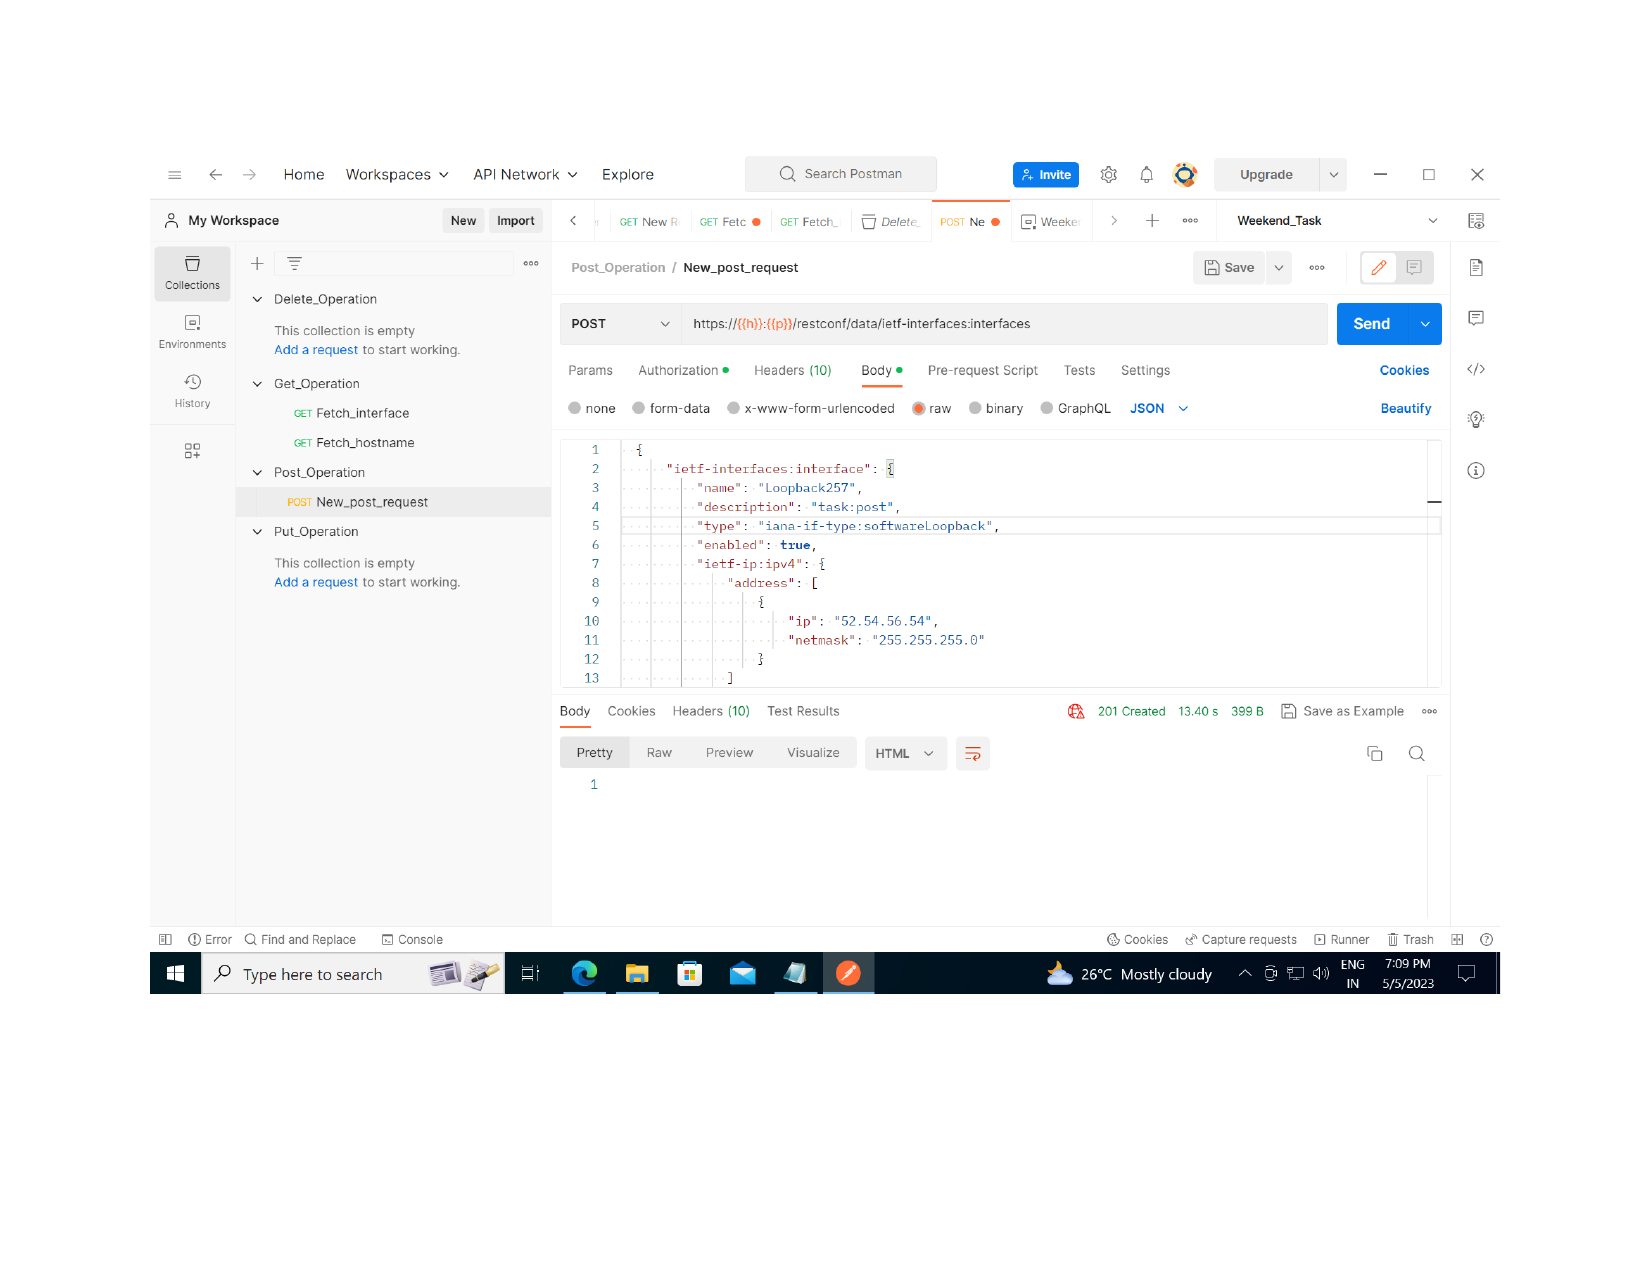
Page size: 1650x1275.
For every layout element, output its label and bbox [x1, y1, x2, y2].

picture [150, 150, 1500, 994]
